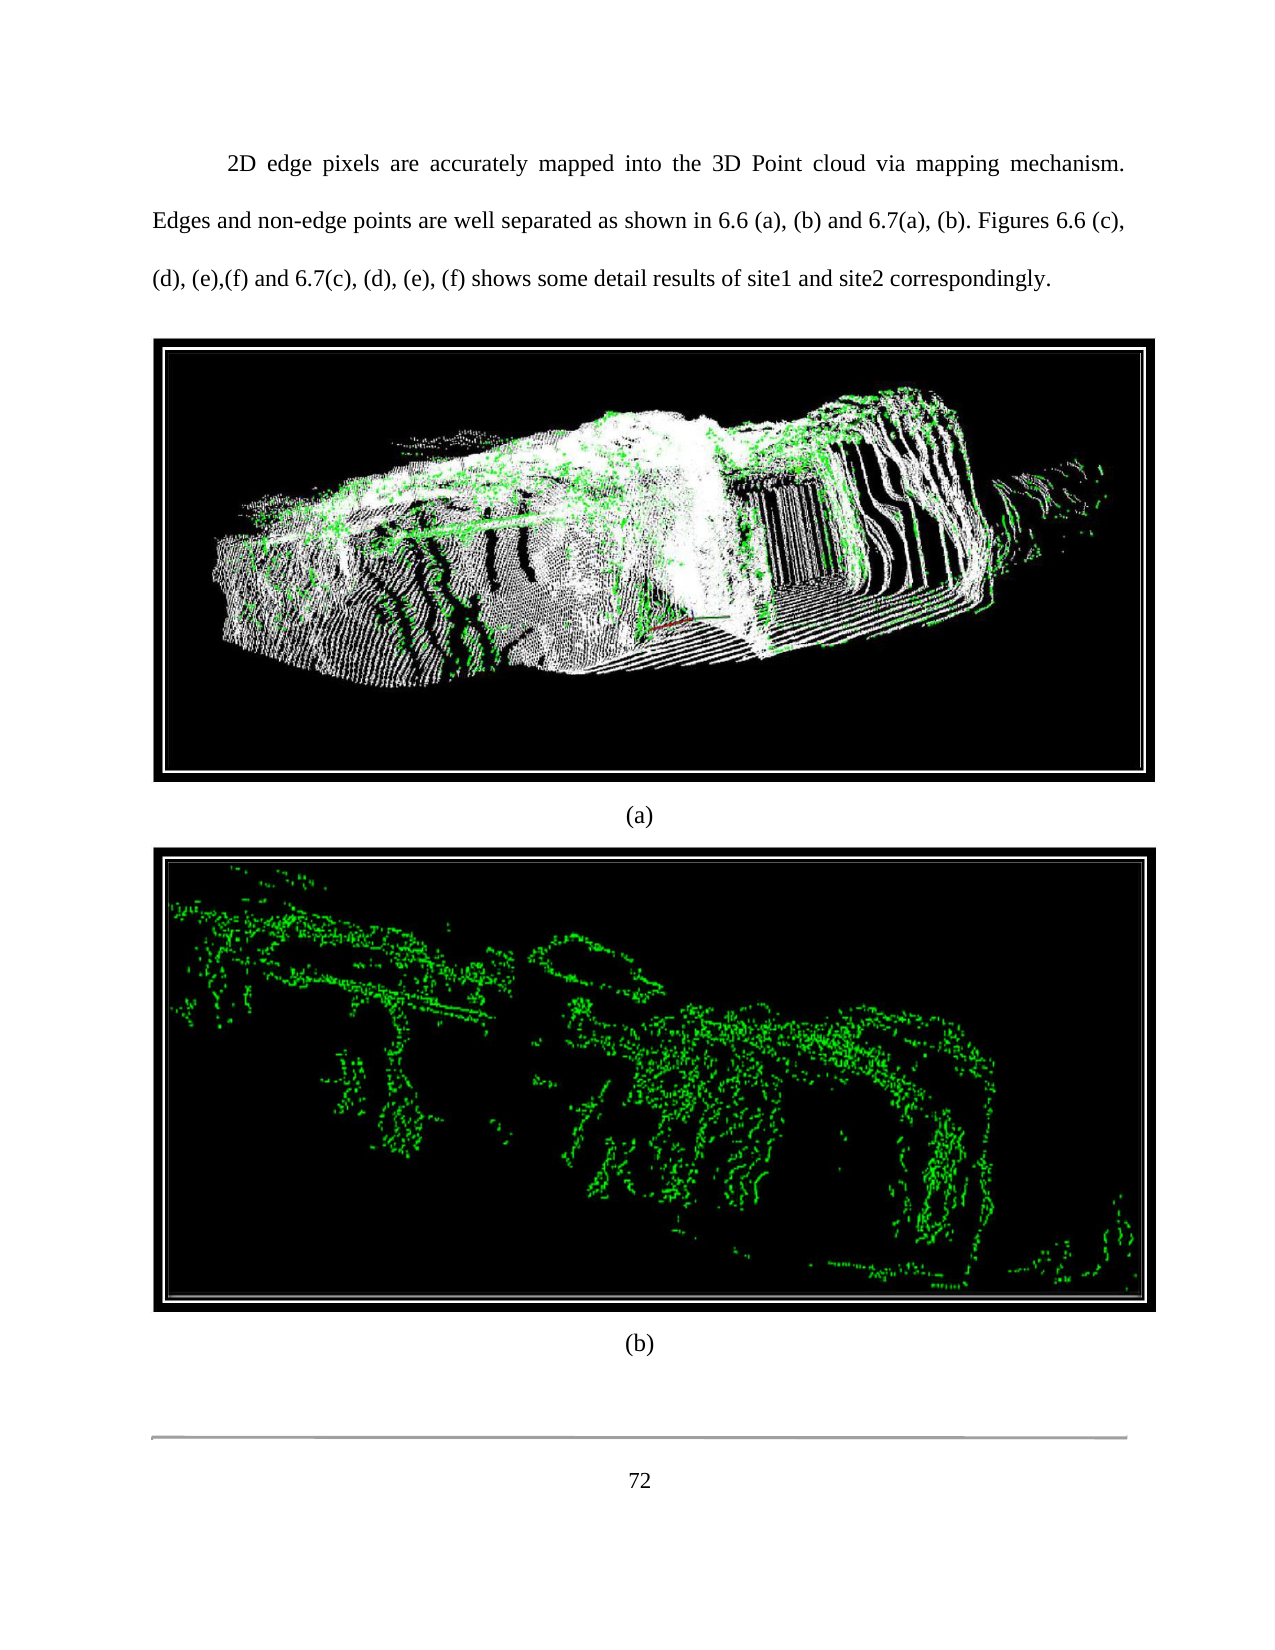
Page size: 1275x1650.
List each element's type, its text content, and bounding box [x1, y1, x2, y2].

text 72 [150, 1467, 1129, 1493]
picture [151, 336, 1157, 784]
text 2D edge pixels are accurately mapped into the 3D Point cloud via mapping mechanism. Edges and non-edge points are well separated as shown in 6.6 (a), (b) and 6.7(a), (b). Figures 6.6 (c), (d), (e),(f) and 6.7(c), (d), (e), (f) shows some detail results of site1 and site2 correspondingly. [152, 149, 1127, 291]
text (a) [150, 800, 1129, 829]
text (b) [150, 1328, 1129, 1357]
picture [151, 845, 1158, 1314]
